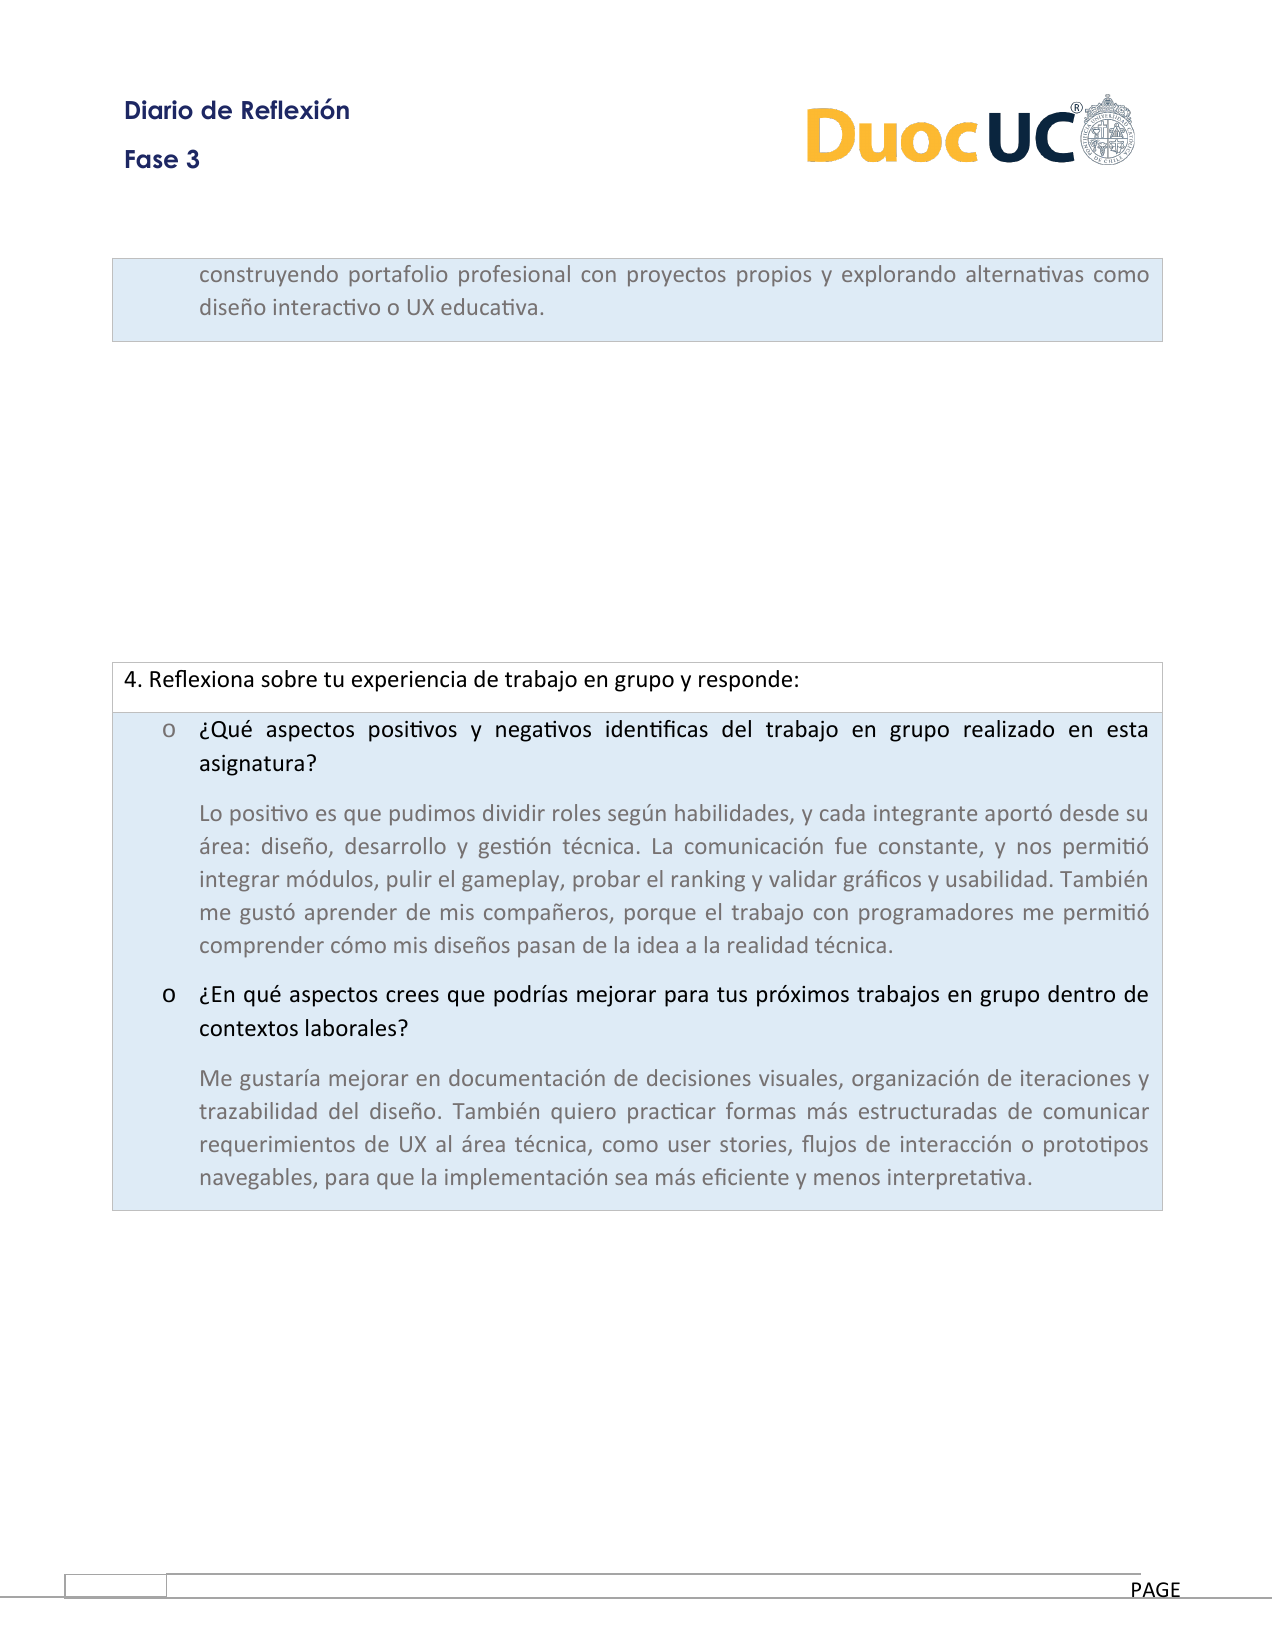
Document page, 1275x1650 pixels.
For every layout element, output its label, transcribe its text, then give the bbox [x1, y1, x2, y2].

table_header 4. Reflexiona sobre tu experiencia de trabajo en grupo y responde: [113, 663, 1162, 712]
picture [807, 94, 1135, 165]
table_cell ¿Qué aspectos positivos y negativos identificas del trabajo en grupo realizado en esta asignatura? Lo positivo es que pudimos dividir roles según habilidades, y cada integrante aportó desde su área: diseño, desarrollo y gestión técnica. La comunicación fue constante, y nos permitió integrar módulos, pulir el gameplay, probar el ranking y validar gráficos y usabilidad. También me gustó aprender de mis compañeros, porque el trabajo con programadores me permitió comprender cómo mis diseños pasan de la idea a la realidad técnica. ¿En qué aspectos crees que podrías mejorar para tus próximos trabajos en grupo dentro de contextos laborales? Me gustaría mejorar en documentación de decisiones visuales, organización de iteraciones y trazabilidad del diseño. También quiero practicar formas más estructuradas de comunicar requerimientos de UX al área técnica, como user stories, flujos de interacción o prototipos navegables, para que la implementación sea más eficiente y menos interpretativa. [113, 713, 1162, 1210]
